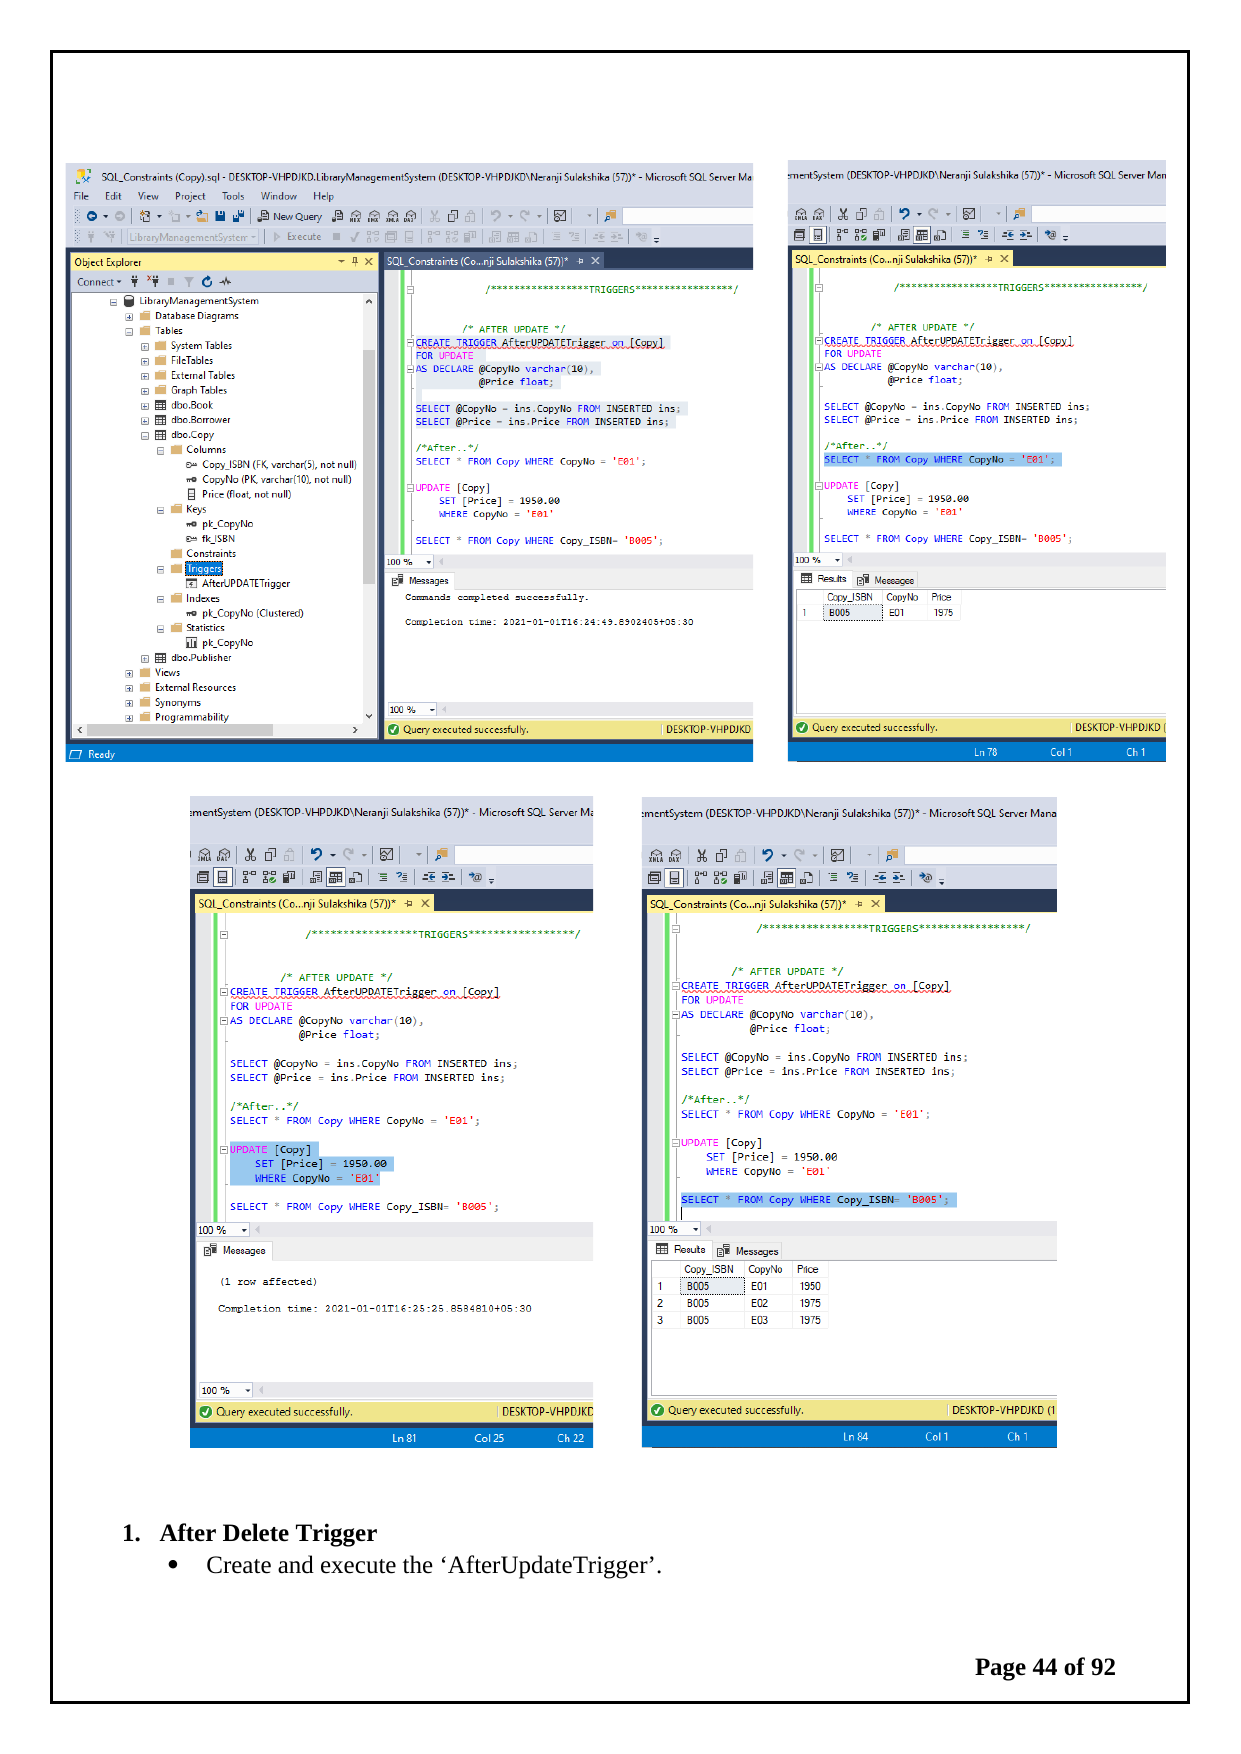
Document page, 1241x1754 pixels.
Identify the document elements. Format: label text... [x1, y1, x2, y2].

subtitle After Delete Trigger [122, 1518, 1116, 1546]
picture [641, 797, 1057, 1448]
list Create and execute the ‘AfterUpdateTrigger’. [169, 1550, 1116, 1579]
picture [65, 163, 754, 762]
picture [190, 796, 594, 1448]
picture [787, 160, 1166, 762]
